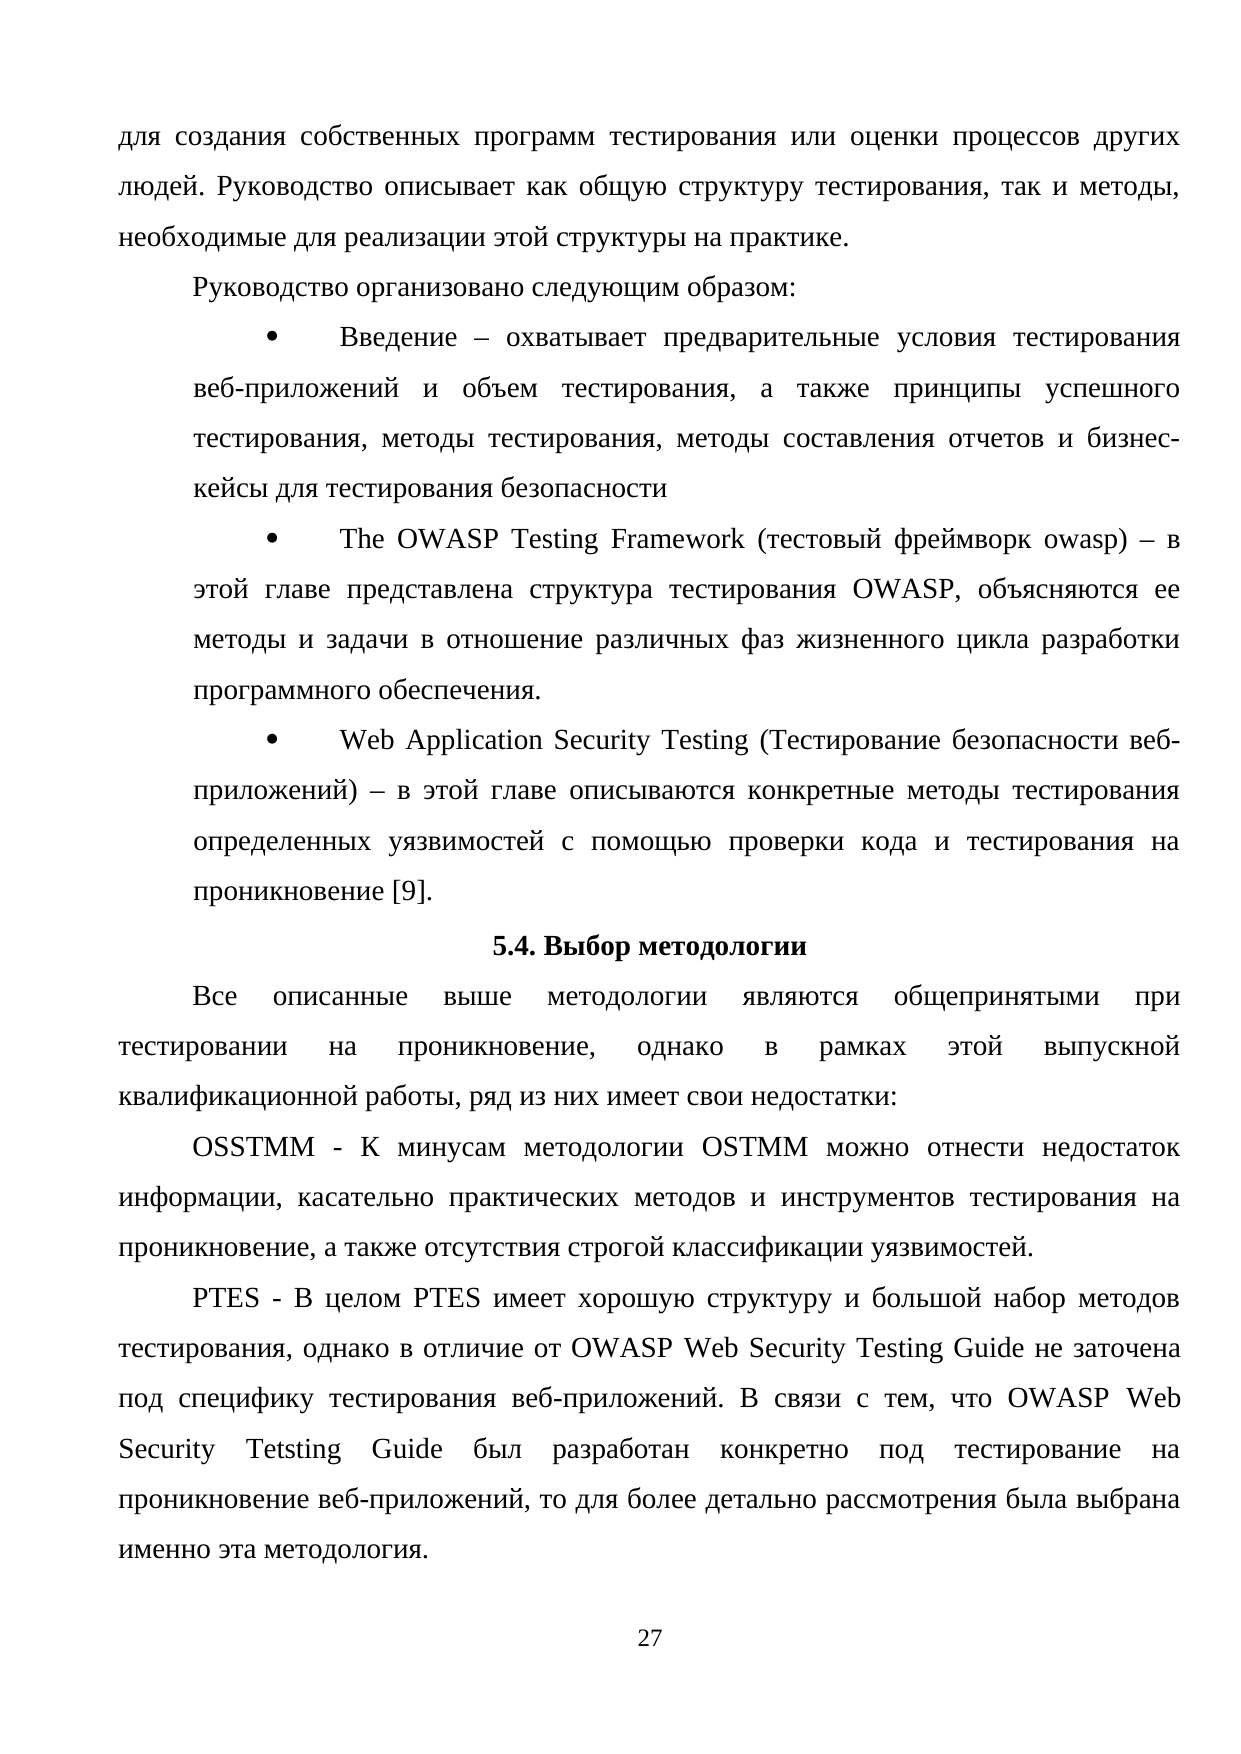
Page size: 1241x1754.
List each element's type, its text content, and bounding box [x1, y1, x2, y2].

text Все описанные выше методологии являются общепринятыми при тестировании на проникновение, однако в рамках этой выпускной квалификационной работы, ряд из них имеет свои недостатки: [118, 978, 1181, 1112]
text Руководство организовано следующим образом: [118, 269, 1181, 303]
text PTES - В целом PTES имеет хорошую структуру и большой набор методов тестирования, однако в отличие от OWASP Web Security Testing Guide не заточена под специфику тестирования веб-приложений. В связи с тем, что OWASP Web Security Tetsting Guide был разработан конкретно под тестирование на проникновение веб-приложений, то для более детально рассмотрения была выбрана именно эта методология. [118, 1280, 1181, 1565]
list Введение – охватывает предварительные условия тестирования веб-приложений и объем тестирования, а также принципы успешного тестирования, методы тестирования, методы составления отчетов и бизнес-кейсы для тестирования безопасности [193, 319, 1181, 504]
list The OWASP Testing Framework (тестовый фреймворк owasp) – в этой главе представлена структура тестирования OWASP, объясняются ее методы и задачи в отношение различных фаз жизненного цикла разработки программного обеспечения. [193, 521, 1181, 705]
text OSSTMM - К минусам методологии OSTMM можно отнести недостаток информации, касательно практических методов и инструментов тестирования на проникновение, а также отсутствия строгой классификации уязвимостей. [118, 1129, 1181, 1263]
subtitle 5.4. Выбор методологии [118, 928, 1181, 961]
list Web Application Security Testing (Тестирование безопасности веб-приложений) – в этой главе описываются конкретные методы тестирования определенных уязвимостей с помощью проверки кода и тестирования на проникновение [9]. [193, 722, 1181, 907]
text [118, 118, 1181, 252]
